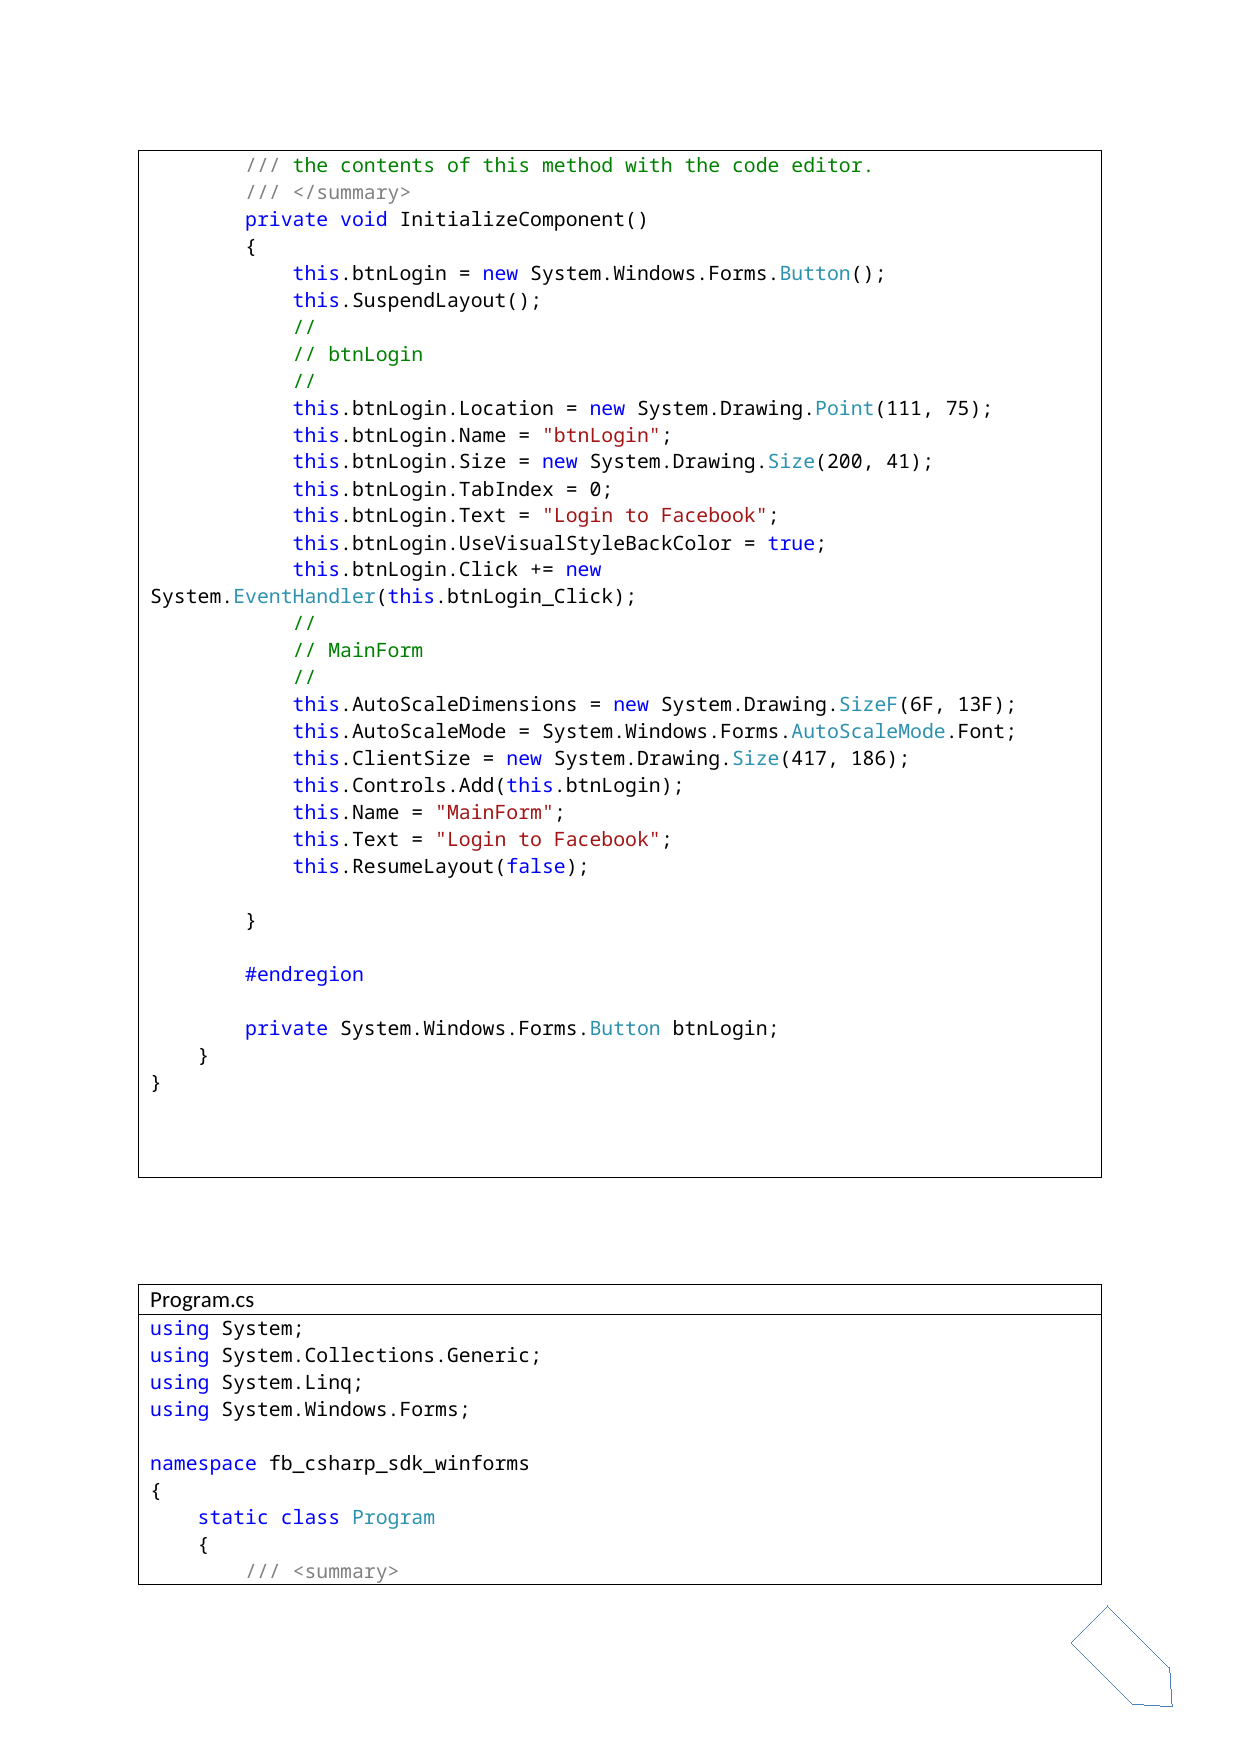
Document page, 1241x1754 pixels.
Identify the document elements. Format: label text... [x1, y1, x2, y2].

table_header Program.cs [139, 1285, 1101, 1313]
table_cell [139, 151, 1101, 1177]
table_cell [139, 1315, 1101, 1584]
